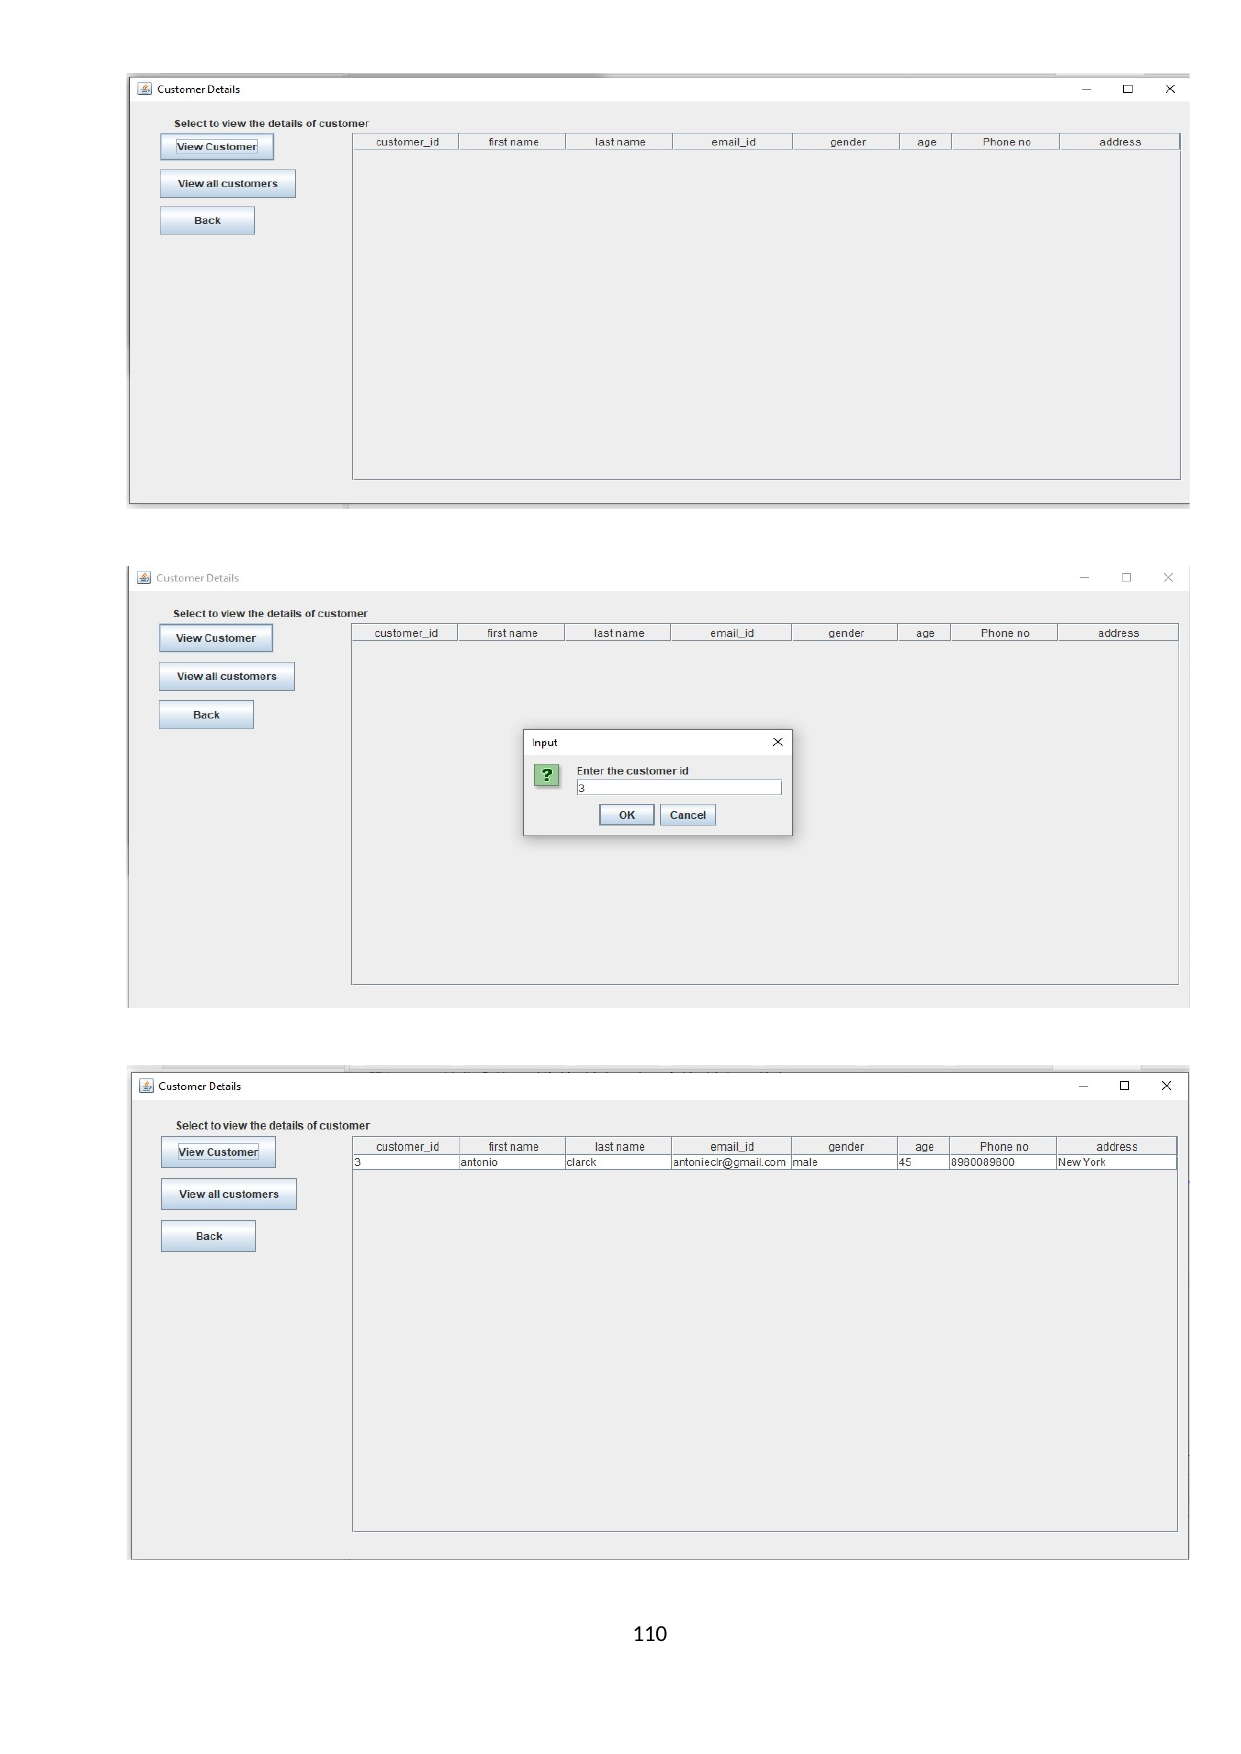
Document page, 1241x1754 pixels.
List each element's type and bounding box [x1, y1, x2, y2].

picture [126, 73, 1190, 509]
picture [126, 1065, 1190, 1560]
picture [126, 566, 1190, 1008]
